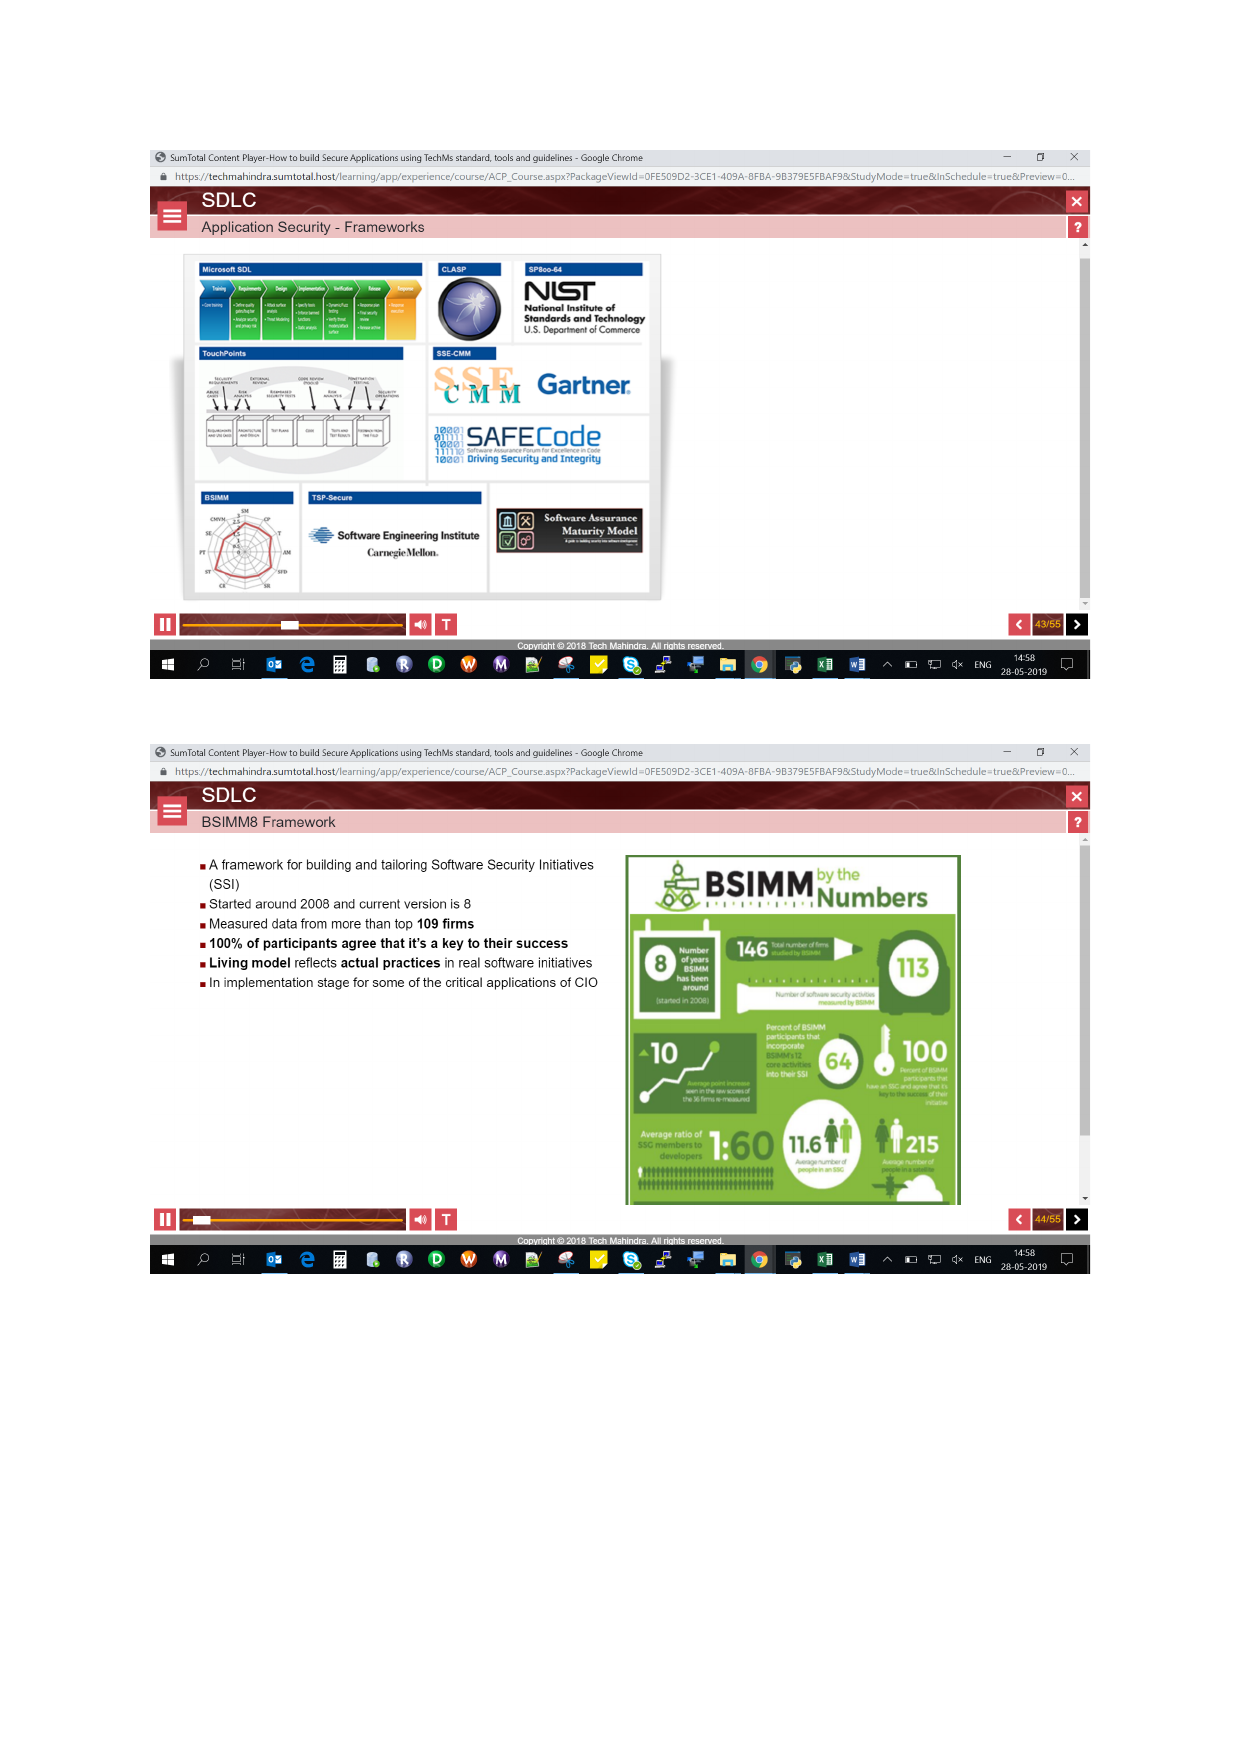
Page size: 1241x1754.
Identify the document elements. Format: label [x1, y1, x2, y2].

picture [150, 744, 1091, 1274]
picture [150, 150, 1091, 679]
